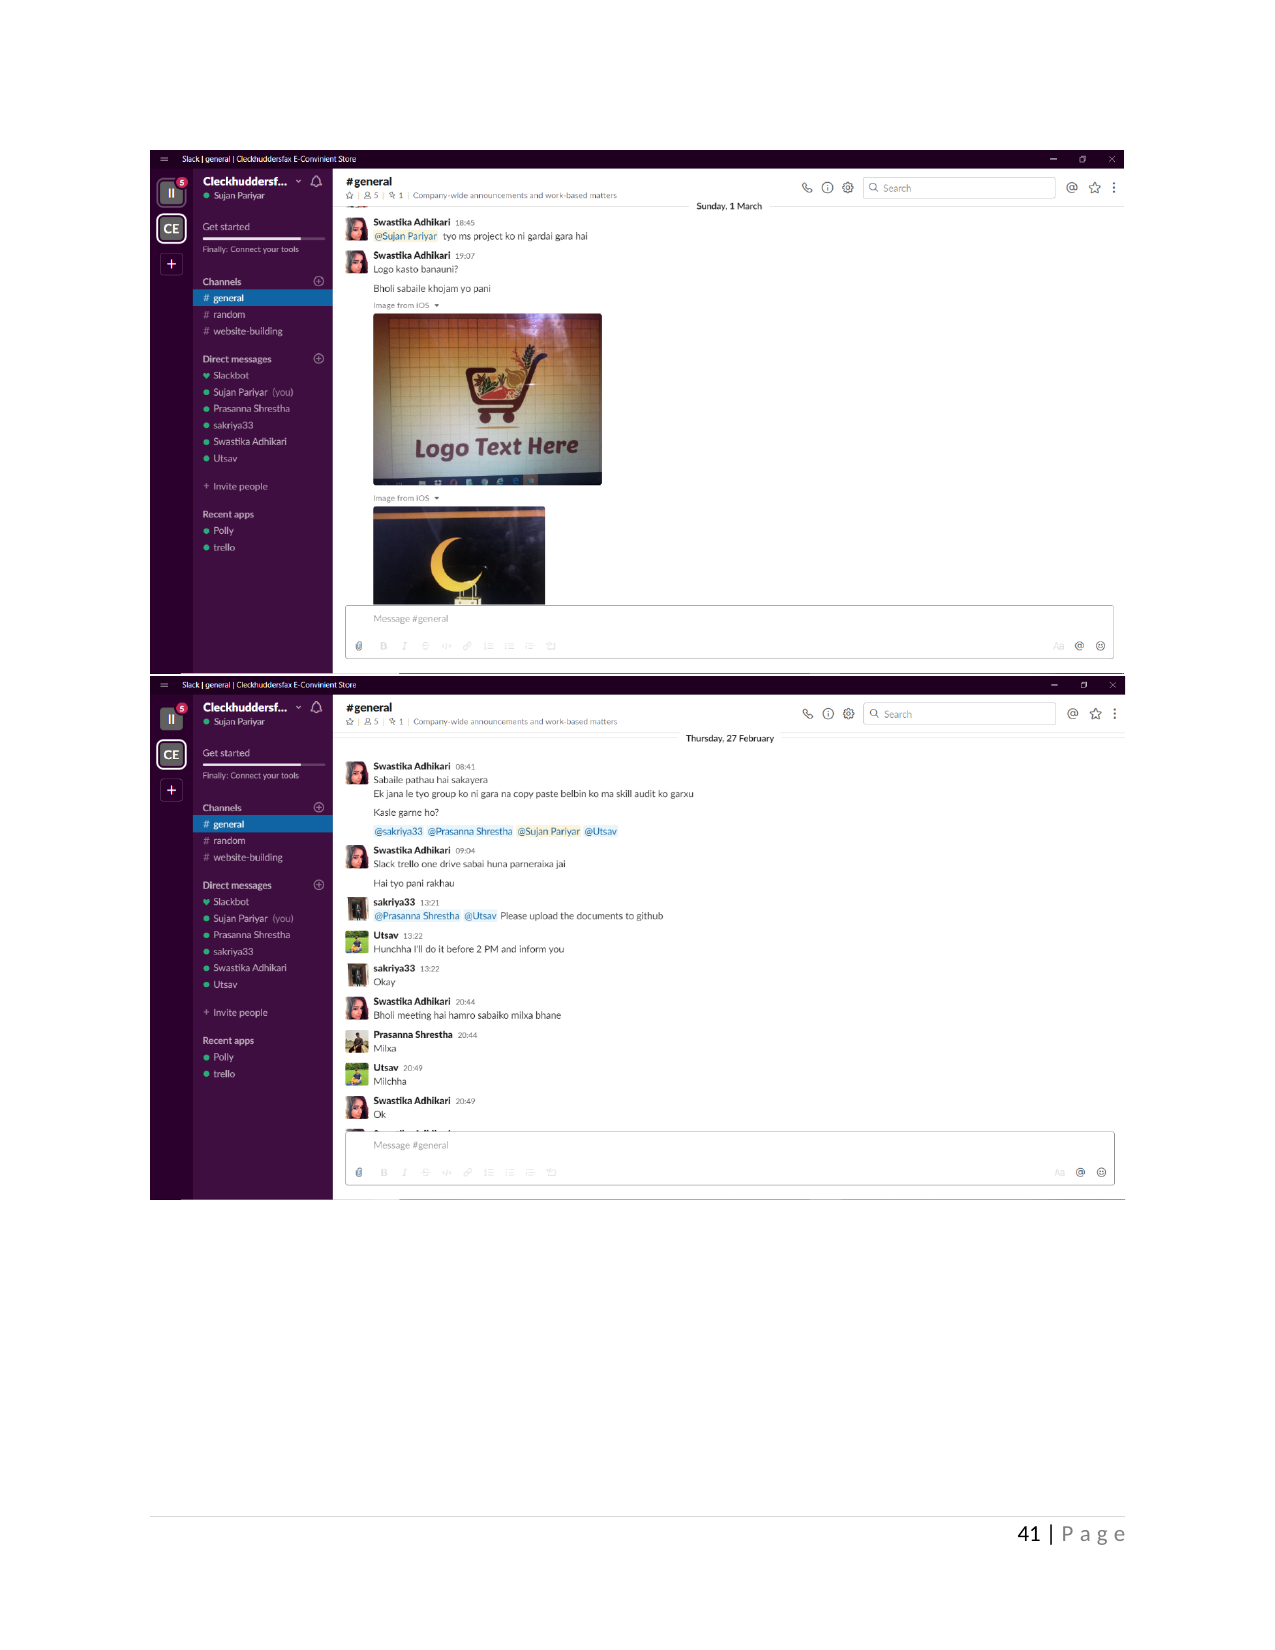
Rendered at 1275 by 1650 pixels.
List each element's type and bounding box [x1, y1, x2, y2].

picture [150, 676, 1125, 1200]
picture [150, 150, 1124, 674]
